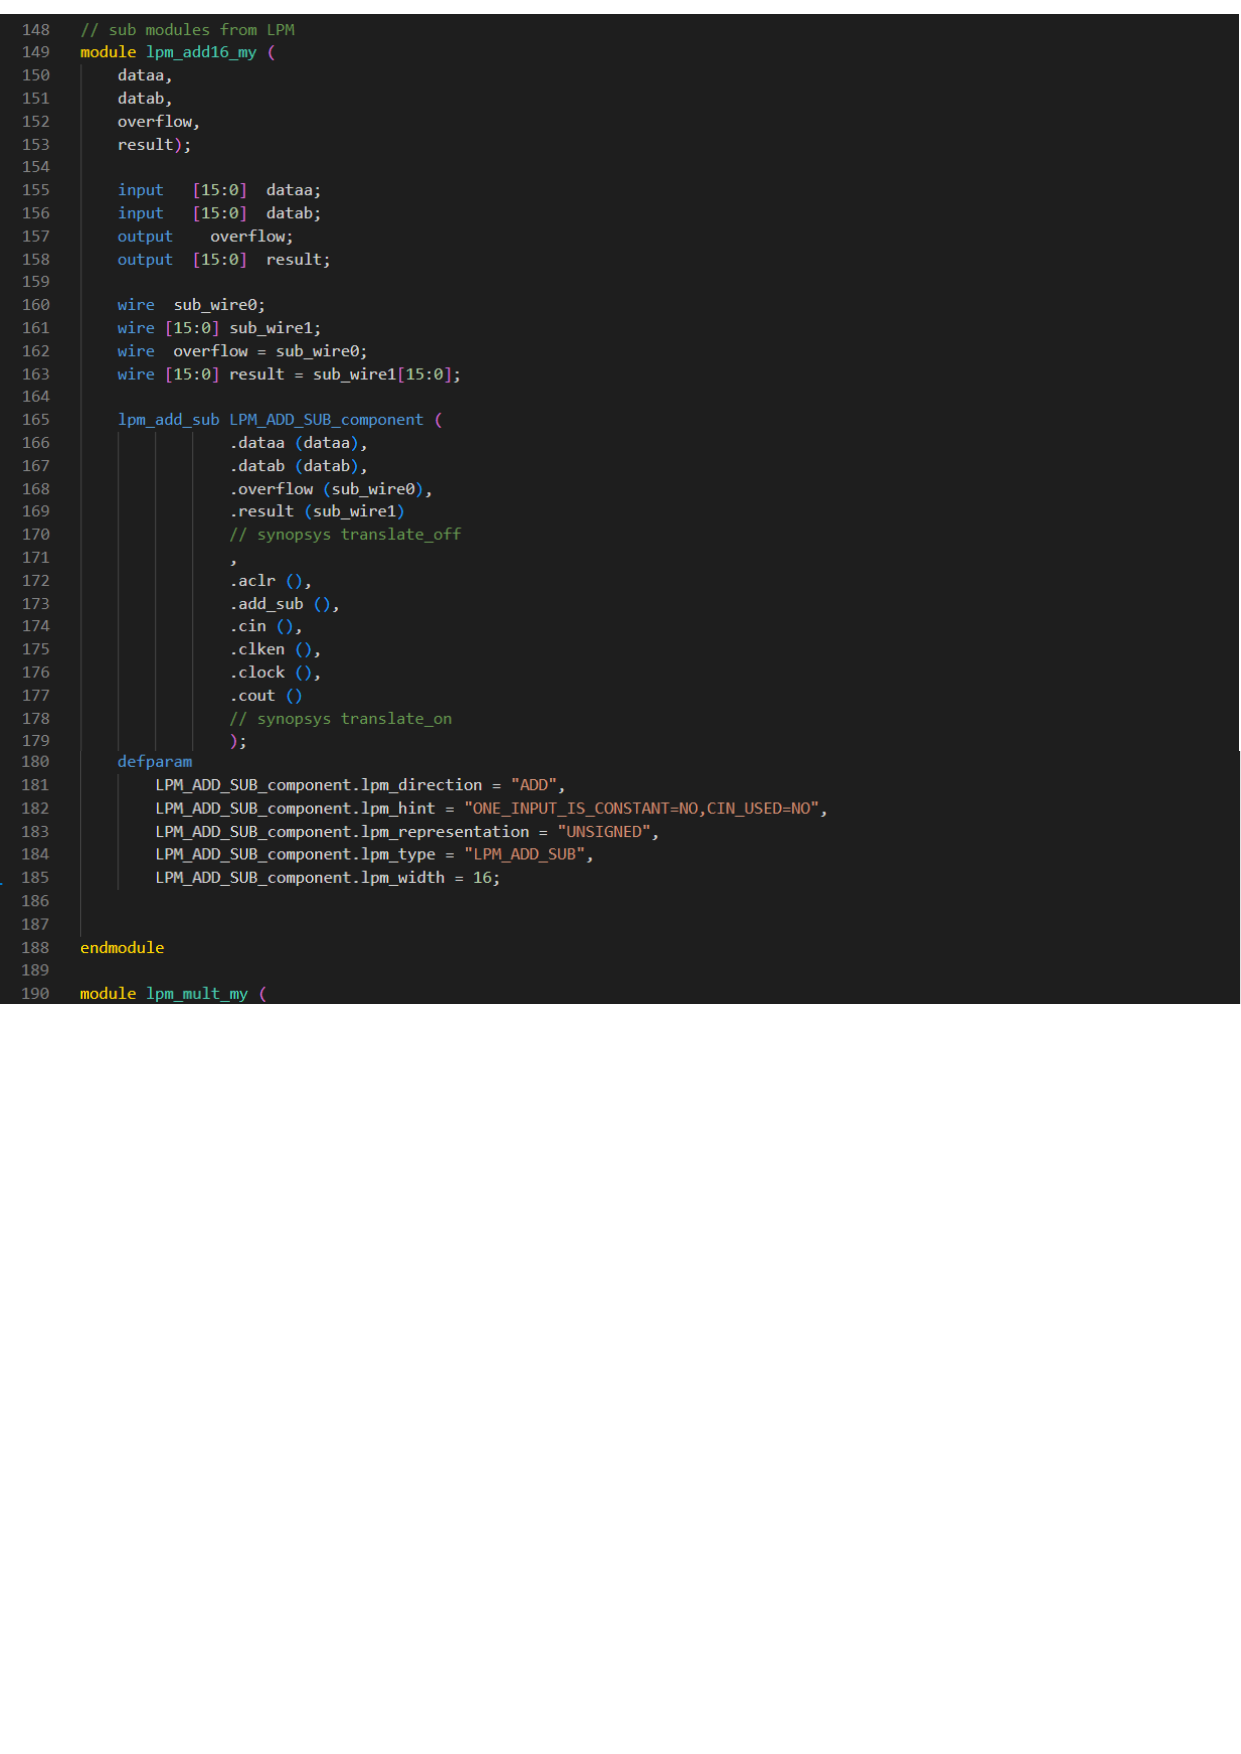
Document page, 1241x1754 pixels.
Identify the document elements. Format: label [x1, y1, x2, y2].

picture [0, 14, 1241, 1004]
